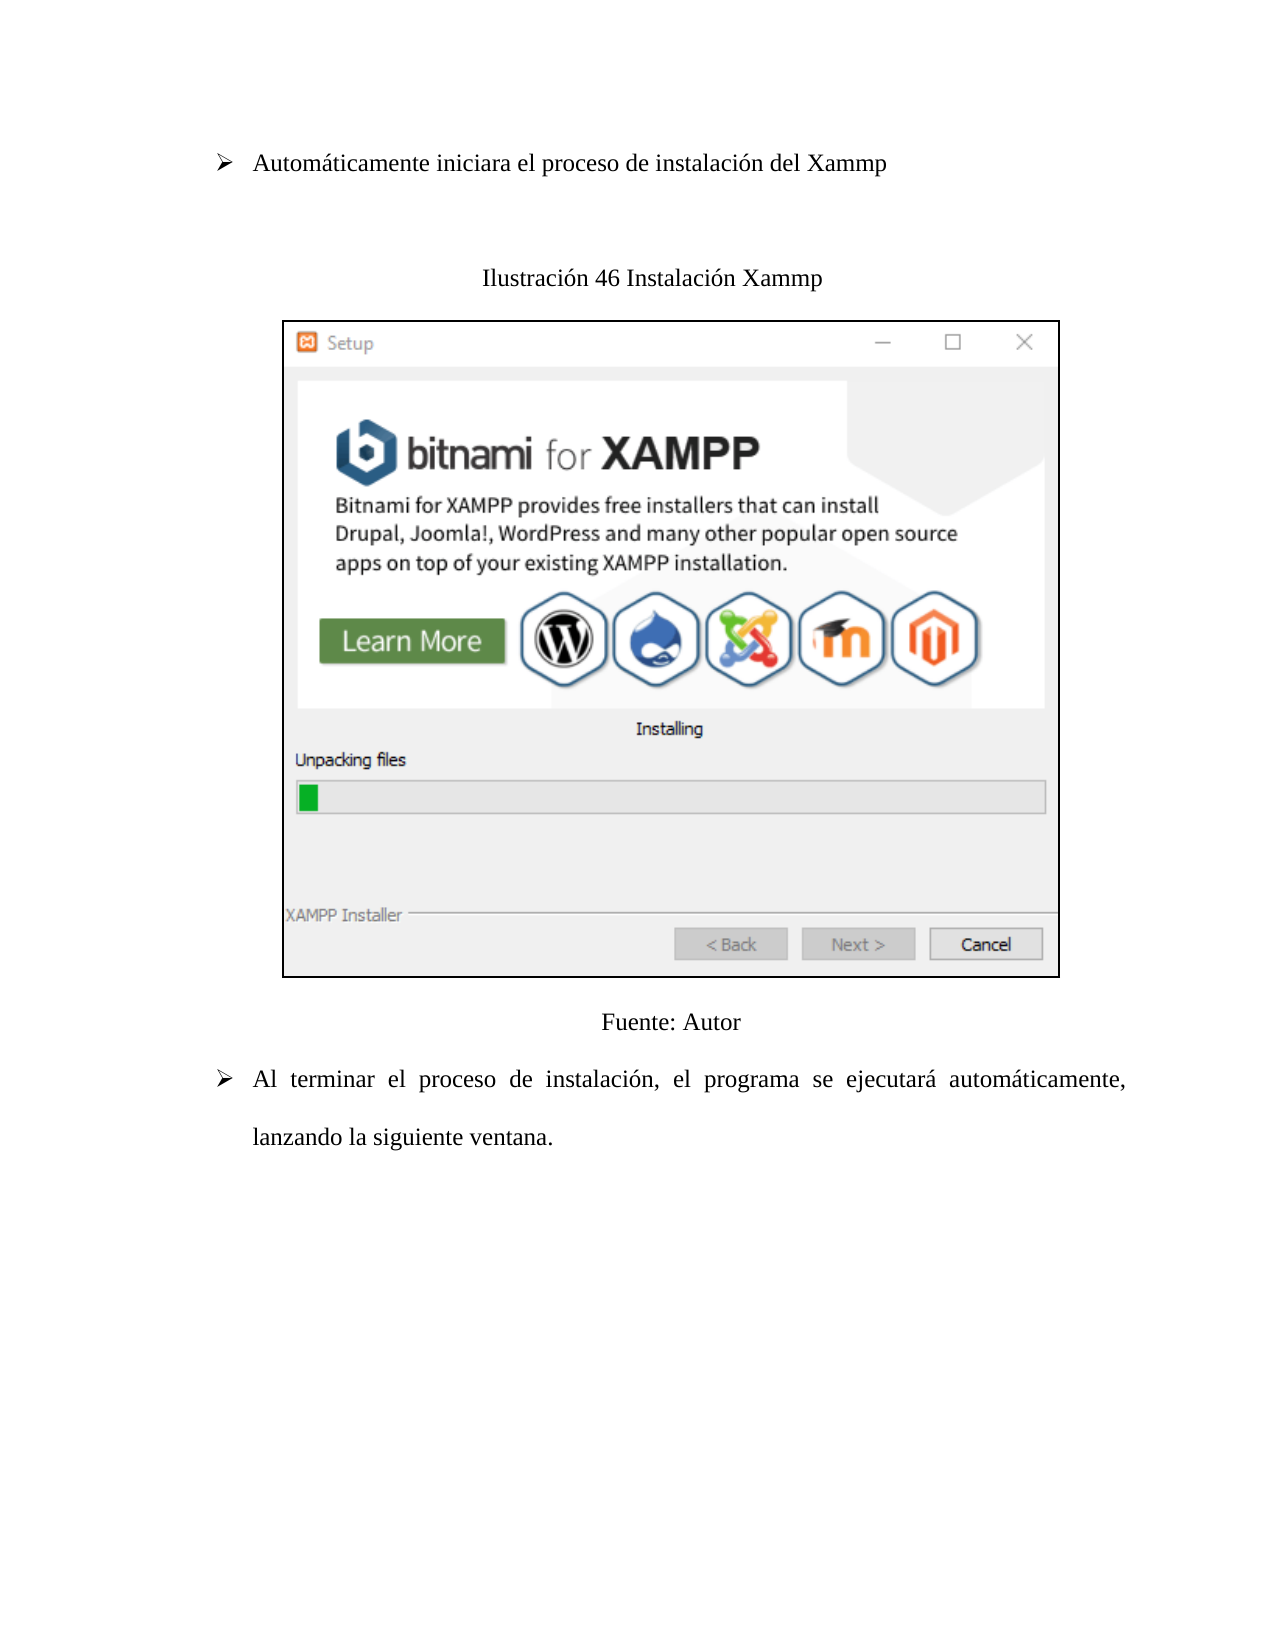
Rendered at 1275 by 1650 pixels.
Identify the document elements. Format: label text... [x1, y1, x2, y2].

picture [284, 322, 1058, 976]
text Fuente: Autor [215, 1007, 1127, 1036]
list Automáticamente iniciara el proceso de instalación del Xammp [215, 148, 1127, 176]
text Ilustración 46 Instalación Xammp [148, 263, 1127, 291]
list Al terminar el proceso de instalación, el programa se ejecutará automáticamente, lanzando la siguiente ventana. [215, 1064, 1127, 1151]
